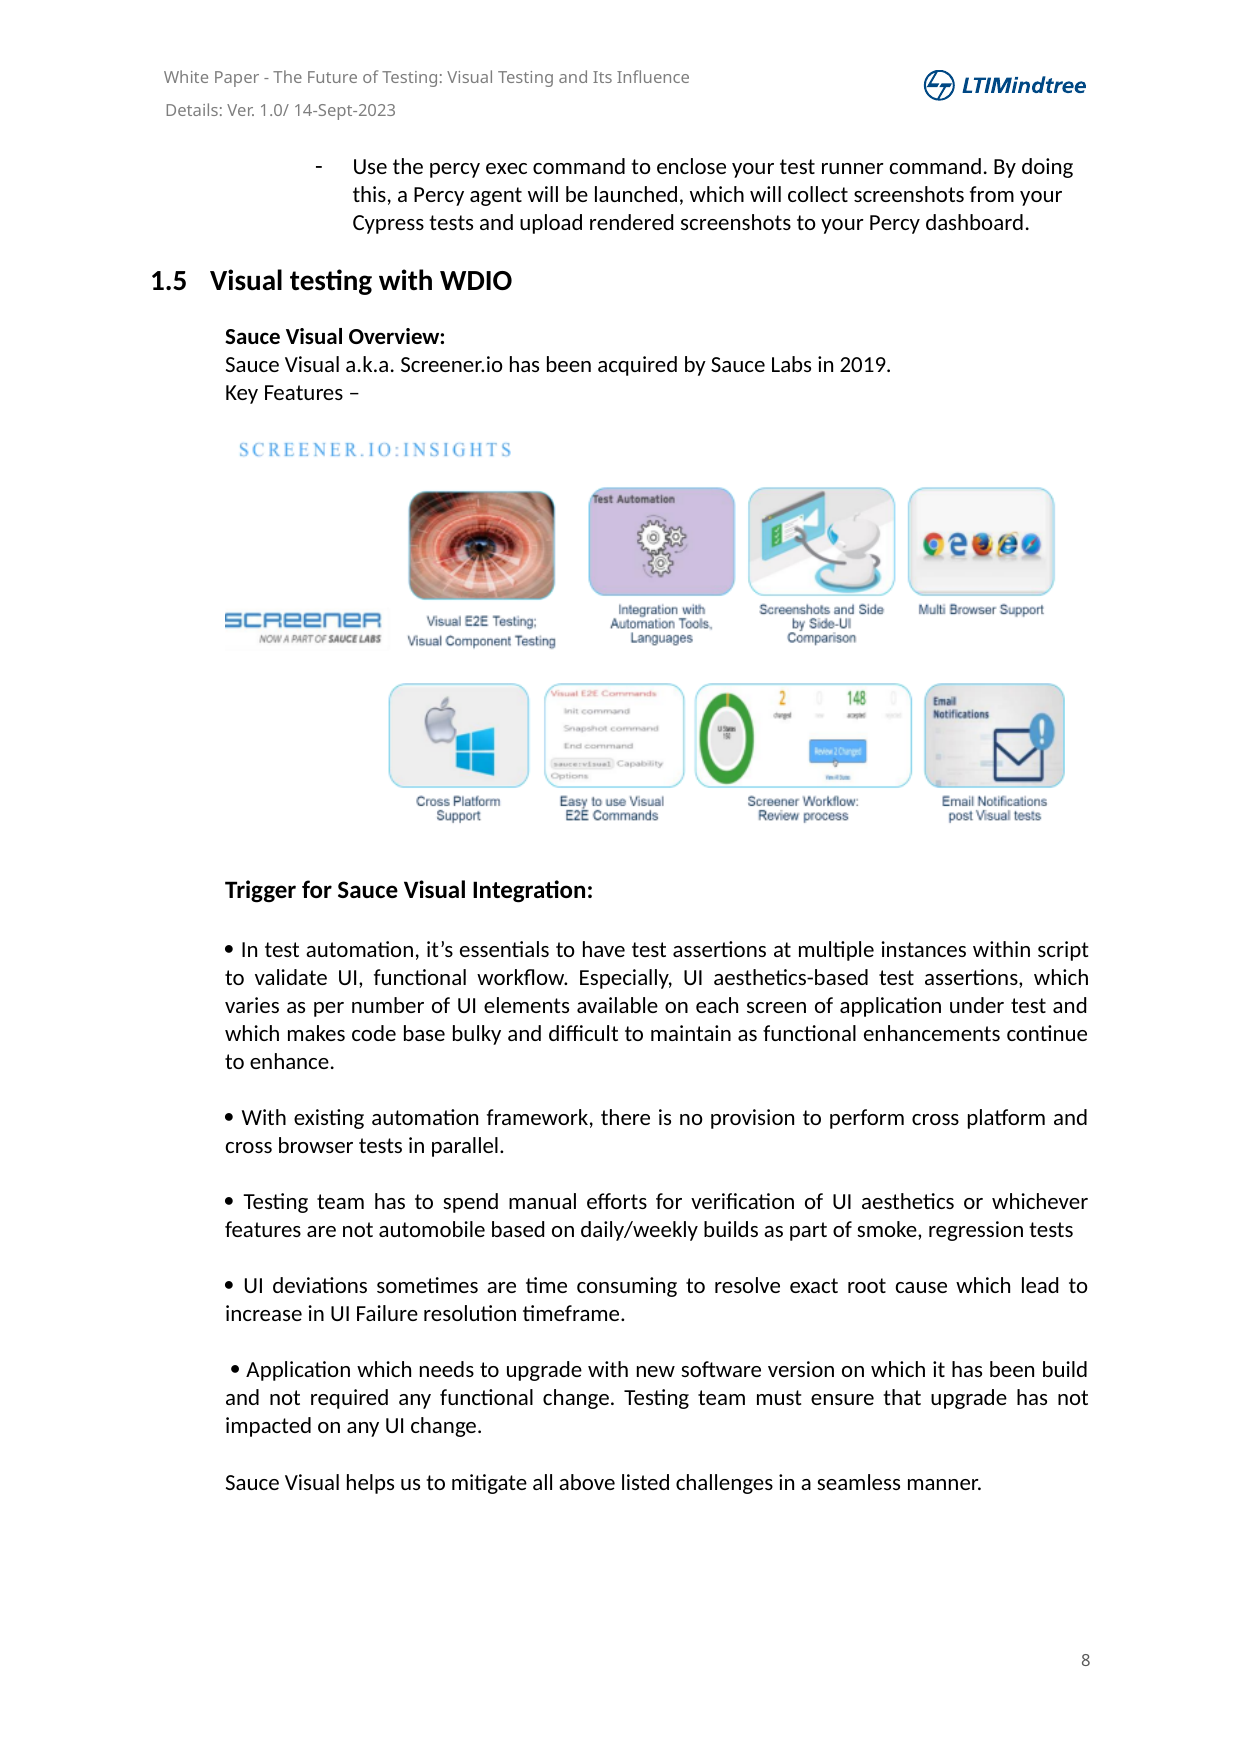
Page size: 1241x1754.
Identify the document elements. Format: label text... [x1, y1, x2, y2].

text Application which needs to upgrade with new software version on which it has been build and not required any functional change. Testing team must ensure that upgrade has not impacted on any UI change. [225, 1356, 1090, 1439]
list Use the percy exec command to enclose your test runner command. By doing this, a Percy agent will be launched, which will collect screenshots from your Cypress tests and upload rendered screenshots to your Percy dashboard. [315, 150, 1090, 237]
text UI deviations sometimes are time consuming to resolve exact root cause which lead to increase in UI Failure resolution timeframe. [225, 1271, 1090, 1327]
text Sauce Visual helps us to mitigate all above listed challenges in a seamless manner. [225, 1468, 1090, 1496]
subtitle Visual testing with WDIO [150, 262, 1090, 297]
text Sauce Visual a.k.a. Screener.io has been acquired by Sauce Labs in 2019. [225, 350, 1090, 378]
text With existing automation framework, there is no provision to perform cross platform and cross browser tests in parallel. [225, 1103, 1090, 1159]
text Key Features – [225, 378, 1090, 406]
text Trigger for Sauce Visual Integration: [225, 874, 1090, 905]
text Sauce Visual Overview: [150, 322, 1090, 350]
picture [225, 434, 1083, 844]
text Testing team has to spend manual efforts for verification of UI aesthetics or whichever features are not automobile based on daily/weekly builds as part of smoke, regression tests [225, 1187, 1090, 1243]
text In test automation, it’s essentials to have test assertions at multiple instances within script to validate UI, functional workflow. Especially, UI aesthetics-based test assertions, which varies as per number of UI elements available on each screen of application under test and which makes code base bulky and difficult to maintain as functional enhancements continue to enhance. [225, 935, 1090, 1075]
